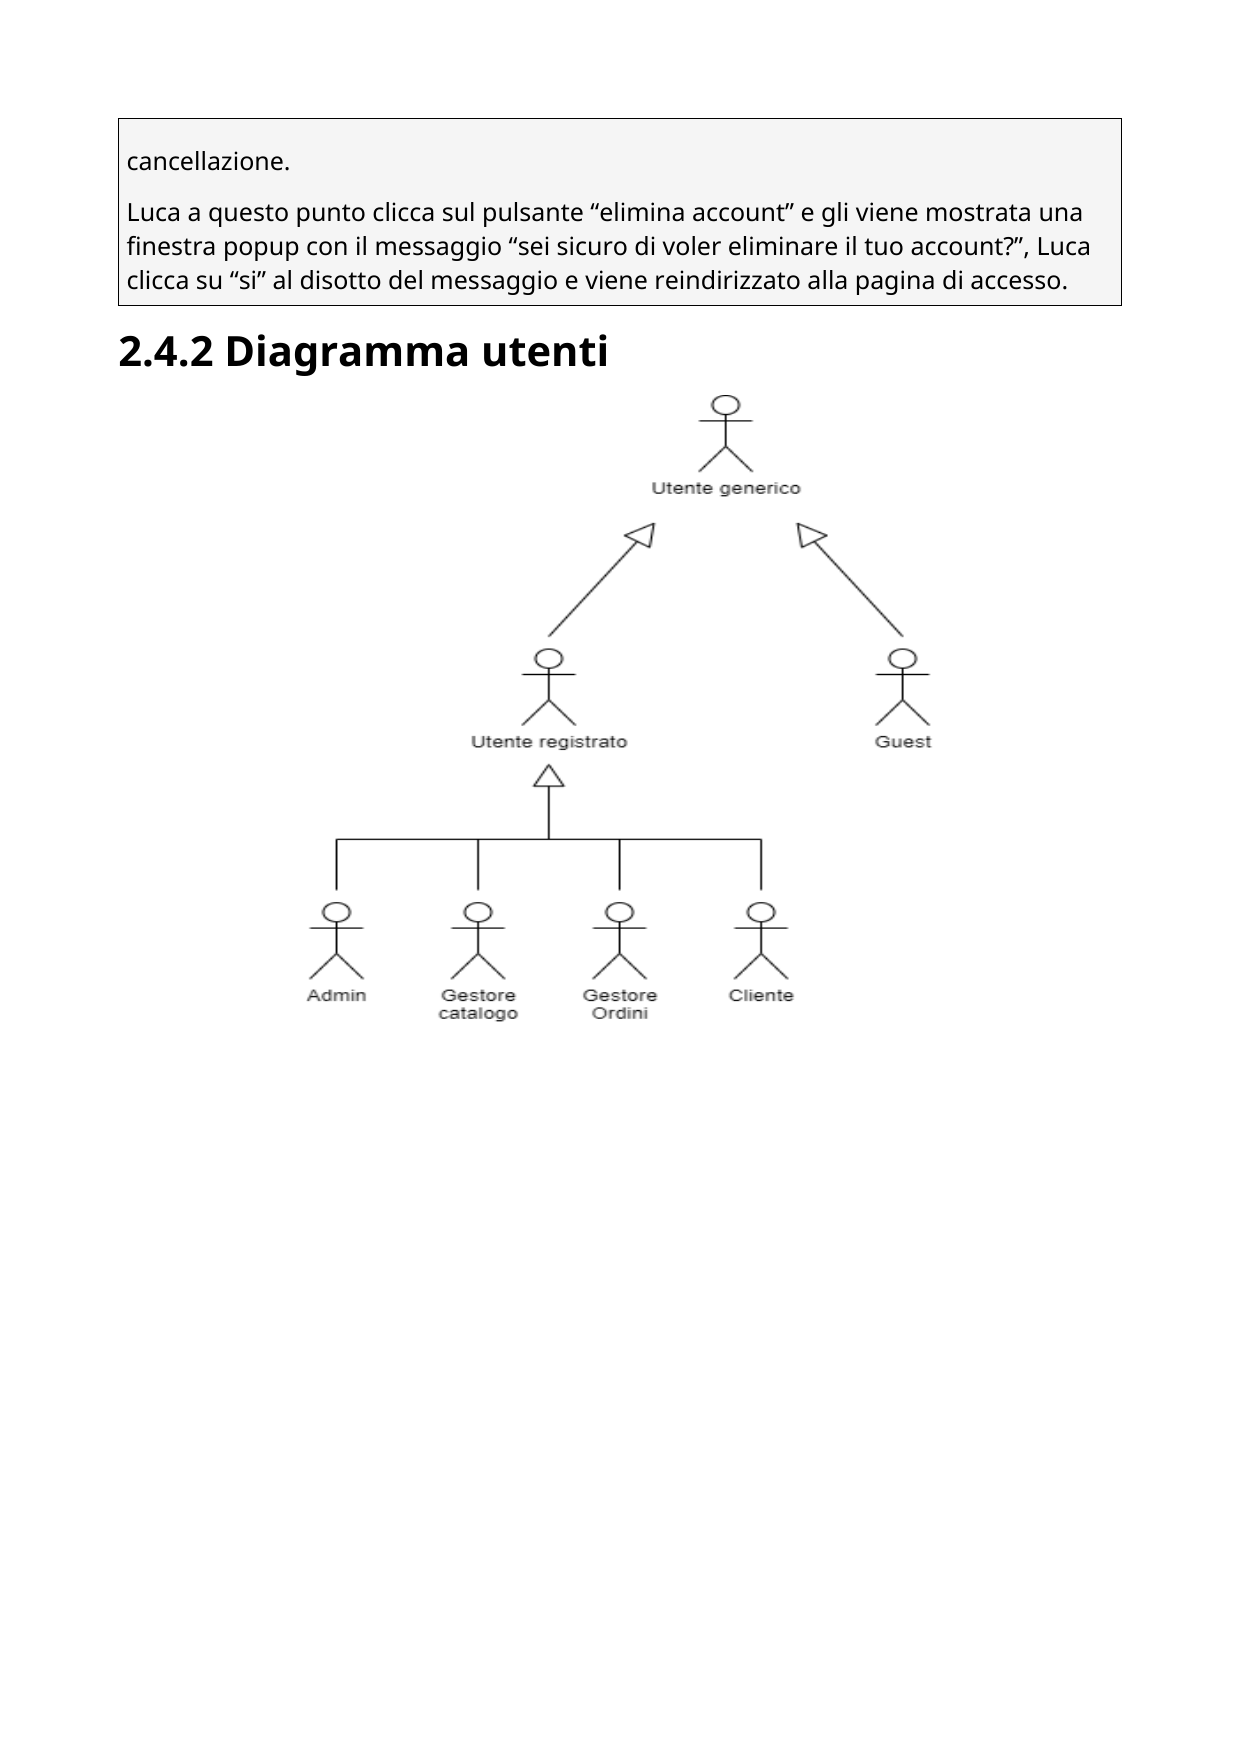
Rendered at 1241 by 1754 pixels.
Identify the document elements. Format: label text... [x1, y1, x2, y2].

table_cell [119, 119, 1121, 305]
picture [306, 395, 934, 1024]
text 2.4.2 Diagramma utenti [118, 322, 1122, 379]
